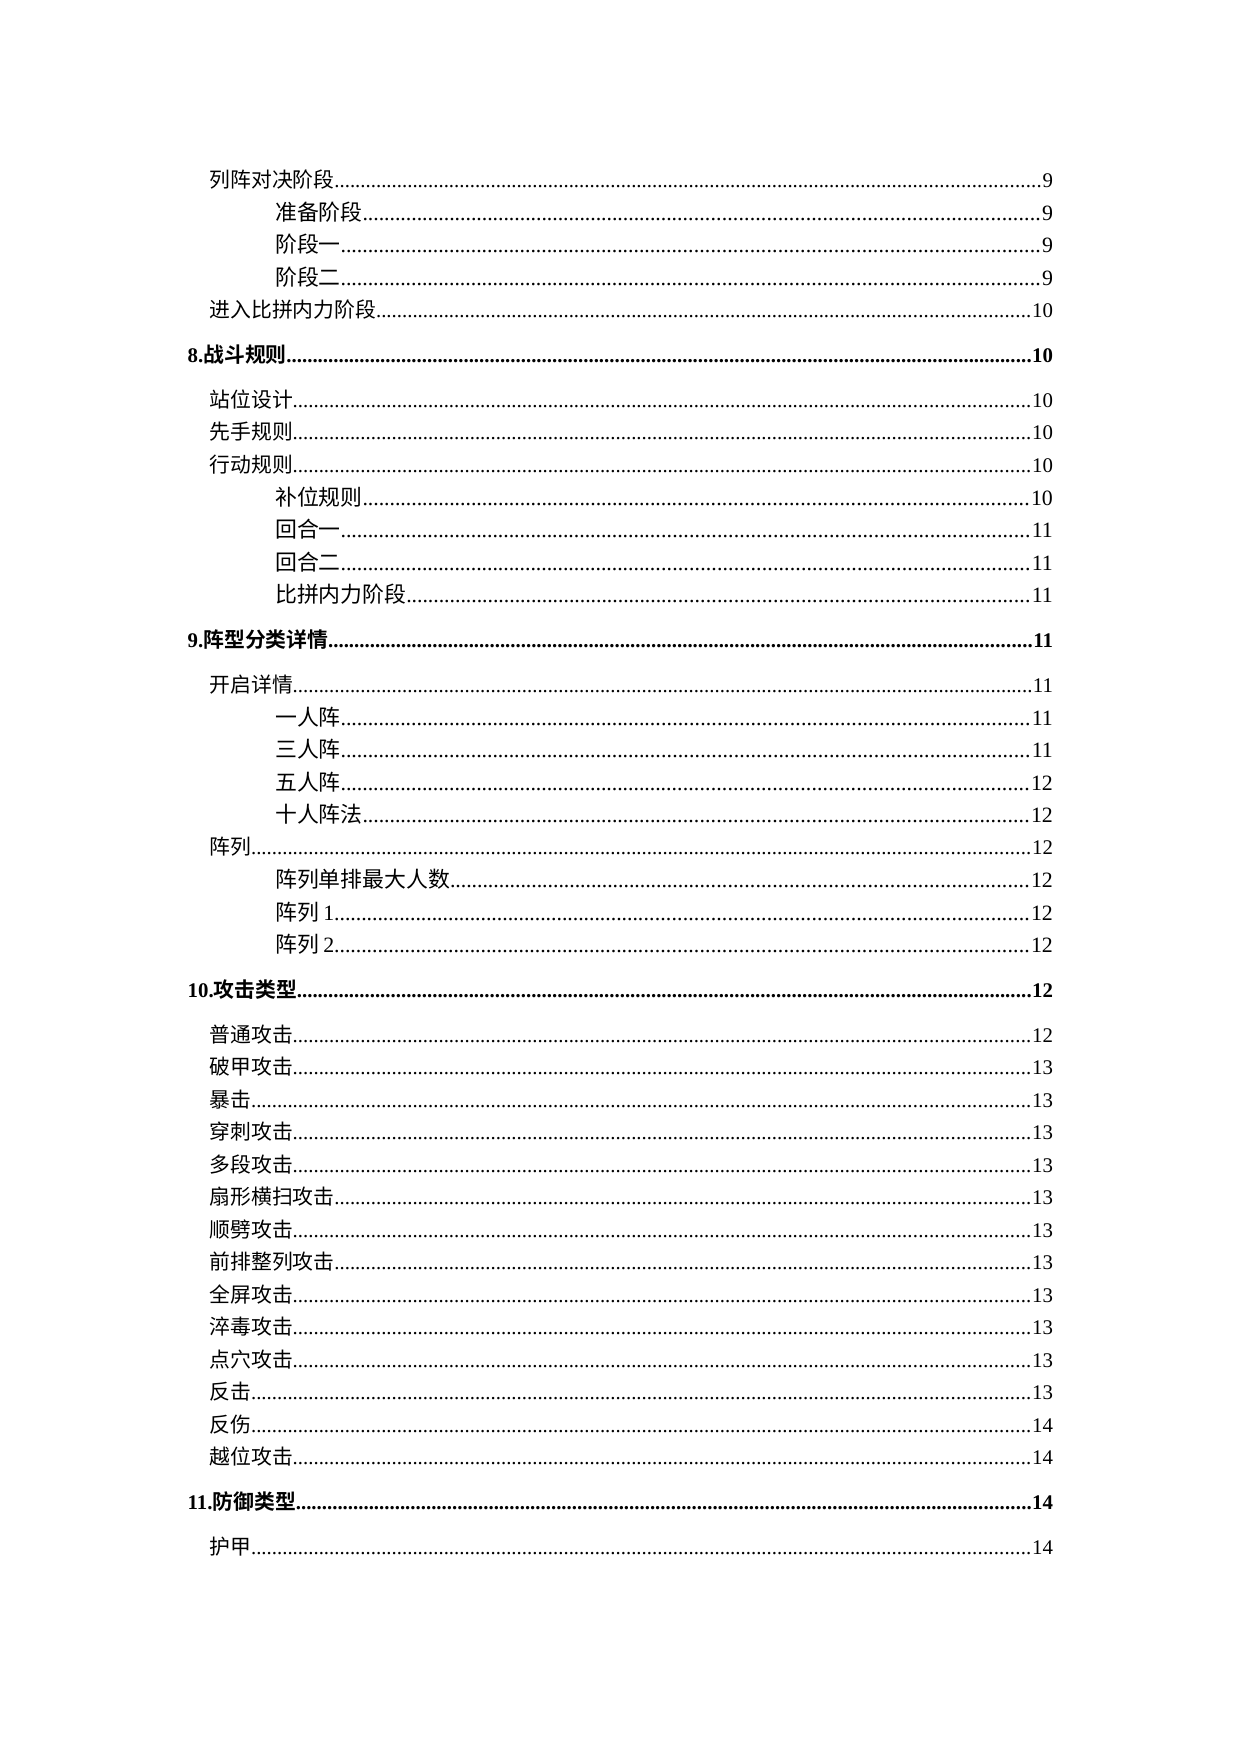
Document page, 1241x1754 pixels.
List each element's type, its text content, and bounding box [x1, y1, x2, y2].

text 阵列单排最大人数 12 [275, 862, 1053, 894]
text 反击 13 [209, 1374, 1053, 1407]
text 补位规则 10 [275, 479, 1053, 512]
text 一人阵 11 [275, 699, 1053, 732]
text 三人阵 11 [275, 732, 1053, 764]
text 行动规则 10 [209, 447, 1053, 479]
text 阶段二 9 [275, 259, 1053, 292]
text 进入比拼内力阶段 10 [209, 292, 1053, 324]
text 点穴攻击 13 [209, 1342, 1053, 1374]
text 10.攻击类型 12 [187, 972, 1053, 1004]
text 护甲 14 [209, 1529, 1053, 1562]
text 反伤 14 [209, 1407, 1053, 1439]
text 穿刺攻击 13 [209, 1114, 1053, 1147]
text 五人阵 12 [275, 764, 1053, 797]
text 暴击 13 [209, 1082, 1053, 1114]
text 9.阵型分类详情 11 [187, 622, 1053, 654]
text 阵列2 12 [275, 927, 1053, 959]
text 前排整列攻击 13 [209, 1244, 1053, 1277]
text 阵列 12 [209, 829, 1053, 862]
text 准备阶段 9 [275, 194, 1053, 227]
text 先手规则 10 [209, 414, 1053, 447]
text 越位攻击 14 [209, 1439, 1053, 1472]
text 多段攻击 13 [209, 1147, 1053, 1179]
text 普通攻击 12 [209, 1017, 1053, 1049]
text 回合二 11 [275, 544, 1053, 577]
text 阶段一 9 [275, 227, 1053, 259]
text 扇形横扫攻击 13 [209, 1179, 1053, 1212]
text 8.战斗规则 10 [187, 337, 1053, 369]
text 淬毒攻击 13 [209, 1309, 1053, 1342]
text 开启详情 11 [209, 667, 1053, 699]
text 列阵对决阶段 9 [209, 162, 1053, 194]
text 全屏攻击 13 [209, 1277, 1053, 1309]
text 回合一 11 [275, 512, 1053, 544]
text 站位设计 10 [209, 382, 1053, 414]
text 比拼内力阶段 11 [275, 577, 1053, 609]
text 阵列1 12 [275, 894, 1053, 927]
text 十人阵法 12 [275, 797, 1053, 829]
text 11.防御类型 14 [187, 1484, 1053, 1517]
text 顺劈攻击 13 [209, 1212, 1053, 1244]
text 破甲攻击 13 [209, 1049, 1053, 1082]
